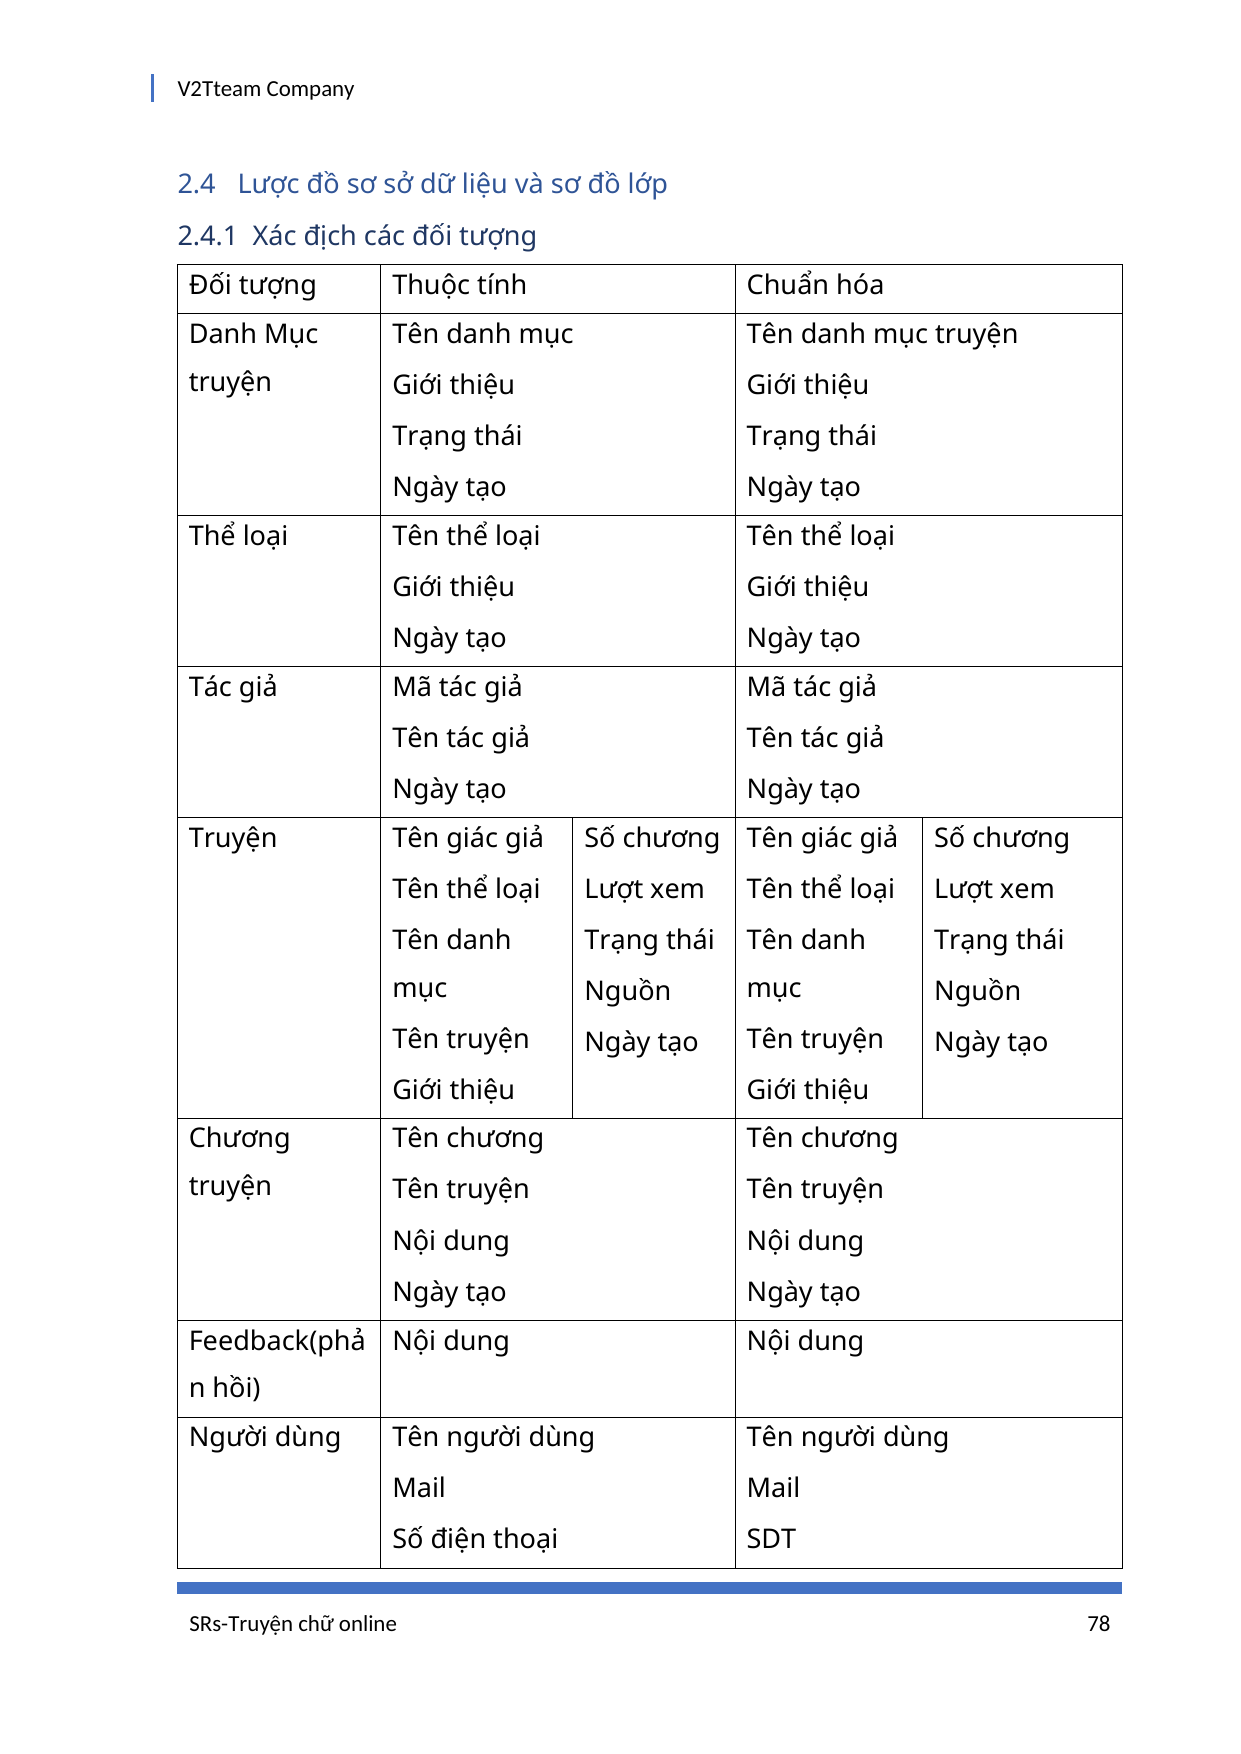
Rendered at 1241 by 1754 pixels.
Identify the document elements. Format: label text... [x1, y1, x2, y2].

table_cell Tác giả [178, 667, 380, 817]
table_cell Số chương Lượt xem Trạng thái Nguồn Ngày tạo [573, 818, 735, 1118]
subtitle Xác địch các đối tượng [177, 216, 1122, 253]
table_cell Truyện [178, 818, 380, 1118]
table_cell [381, 1418, 735, 1568]
table_cell Mã tác giả Tên tác giả Ngày tạo [736, 667, 1122, 817]
table_header Chuẩn hóa [736, 265, 1122, 313]
table_cell Tên danh mục Giới thiệu Trạng thái Ngày tạo [381, 314, 735, 515]
table_cell Tên giác giả Tên thể loại Tên danh mục Tên truyện Giới thiệu [381, 818, 572, 1118]
table_cell Danh Mục truyện [178, 314, 380, 515]
table_cell Mã tác giả Tên tác giả Ngày tạo [381, 667, 735, 817]
table_header Đối tượng [178, 265, 380, 313]
table_cell Tên chương Tên truyện Nội dung Ngày tạo [736, 1119, 1122, 1320]
table_cell Nội dung [381, 1321, 735, 1417]
table_cell Số chương Lượt xem Trạng thái Nguồn Ngày tạo [923, 818, 1122, 1118]
table_cell Tên danh mục truyện Giới thiệu Trạng thái Ngày tạo [736, 314, 1122, 515]
table_cell Người dùng [178, 1418, 380, 1568]
subtitle Lược đồ sơ sở dữ liệu và sơ đồ lớp [177, 164, 1122, 201]
table_header Thuộc tính [381, 265, 735, 313]
table_cell Feedback(phản hồi) [178, 1321, 380, 1417]
table_cell Tên giác giả Tên thể loại Tên danh mục Tên truyện Giới thiệu [736, 818, 922, 1118]
table_cell Tên chương Tên truyện Nội dung Ngày tạo [381, 1119, 735, 1320]
table_cell Tên thể loại Giới thiệu Ngày tạo [736, 516, 1122, 666]
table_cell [736, 1418, 1122, 1568]
table_cell Thể loại [178, 516, 380, 666]
table_cell Nội dung [736, 1321, 1122, 1417]
table_cell Tên thể loại Giới thiệu Ngày tạo [381, 516, 735, 666]
table_cell Chương truyện [178, 1119, 380, 1320]
